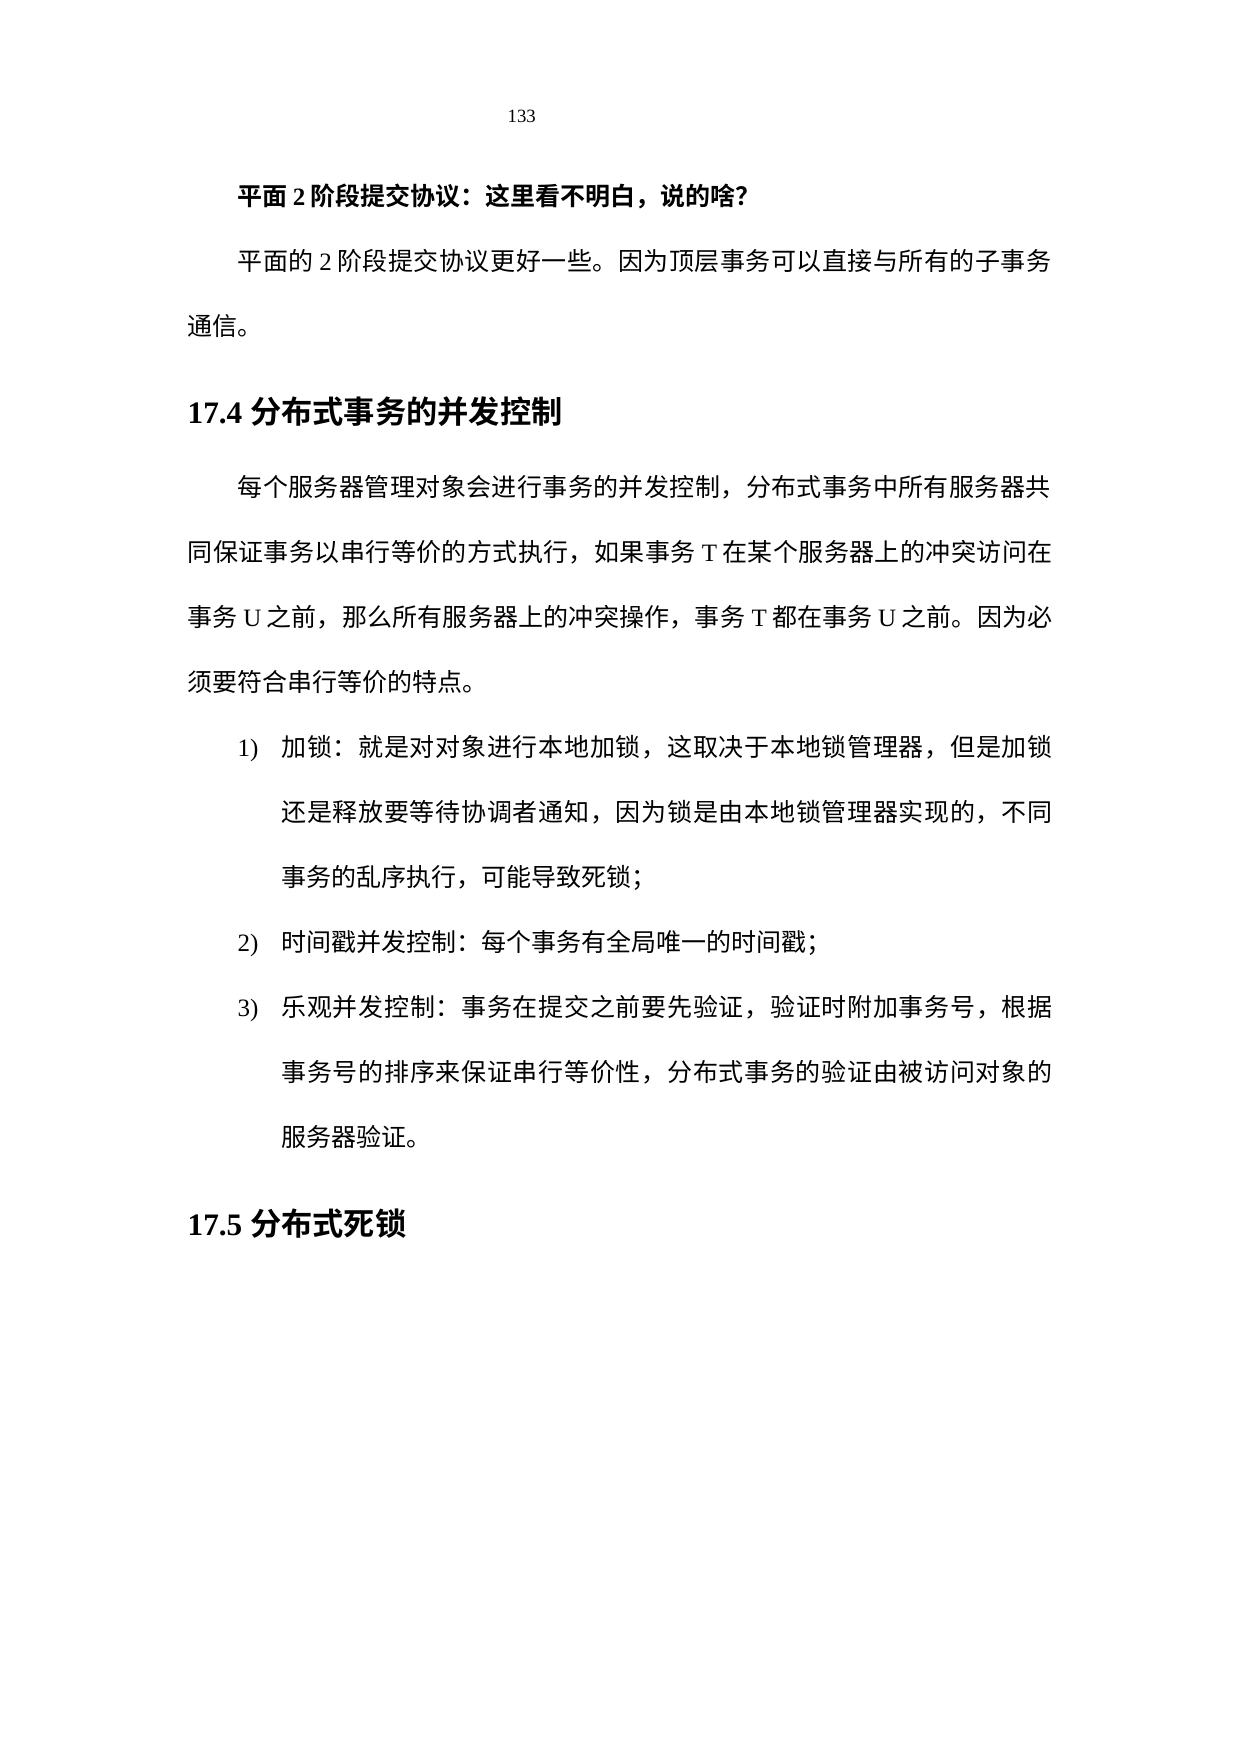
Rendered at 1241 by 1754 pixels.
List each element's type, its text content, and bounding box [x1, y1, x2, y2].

list 乐观并发控制：事务在提交之前要先验证，验证时附加事务号，根据事务号的排序来保证串行等价性，分布式事务的验证由被访问对象的服务器验证。 [237, 973, 1053, 1168]
subtitle 17.5 分布式死锁 [187, 1189, 1053, 1254]
list 时间戳并发控制：每个事务有全局唯一的时间戳； [237, 908, 1053, 973]
subtitle 17.4 分布式事务的并发控制 [187, 378, 1053, 443]
list 加锁：就是对对象进行本地加锁，这取决于本地锁管理器，但是加锁还是释放要等待协调者通知，因为锁是由本地锁管理器实现的，不同事务的乱序执行，可能导致死锁； [237, 713, 1053, 908]
text 每个服务器管理对象会进行事务的并发控制，分布式事务中所有服务器共同保证事务以串行等价的方式执行，如果事务T在某个服务器上的冲突访问在事务U之前，那么所有服务器上的冲突操作，事务T都在事务U之前。因为必须要符合串行等价的特点。 [187, 453, 1053, 713]
text 平面的2阶段提交协议更好一些。因为顶层事务可以直接与所有的子事务通信。 [187, 227, 1053, 357]
text 平面2阶段提交协议：这里看不明白，说的啥？ [187, 162, 1053, 227]
